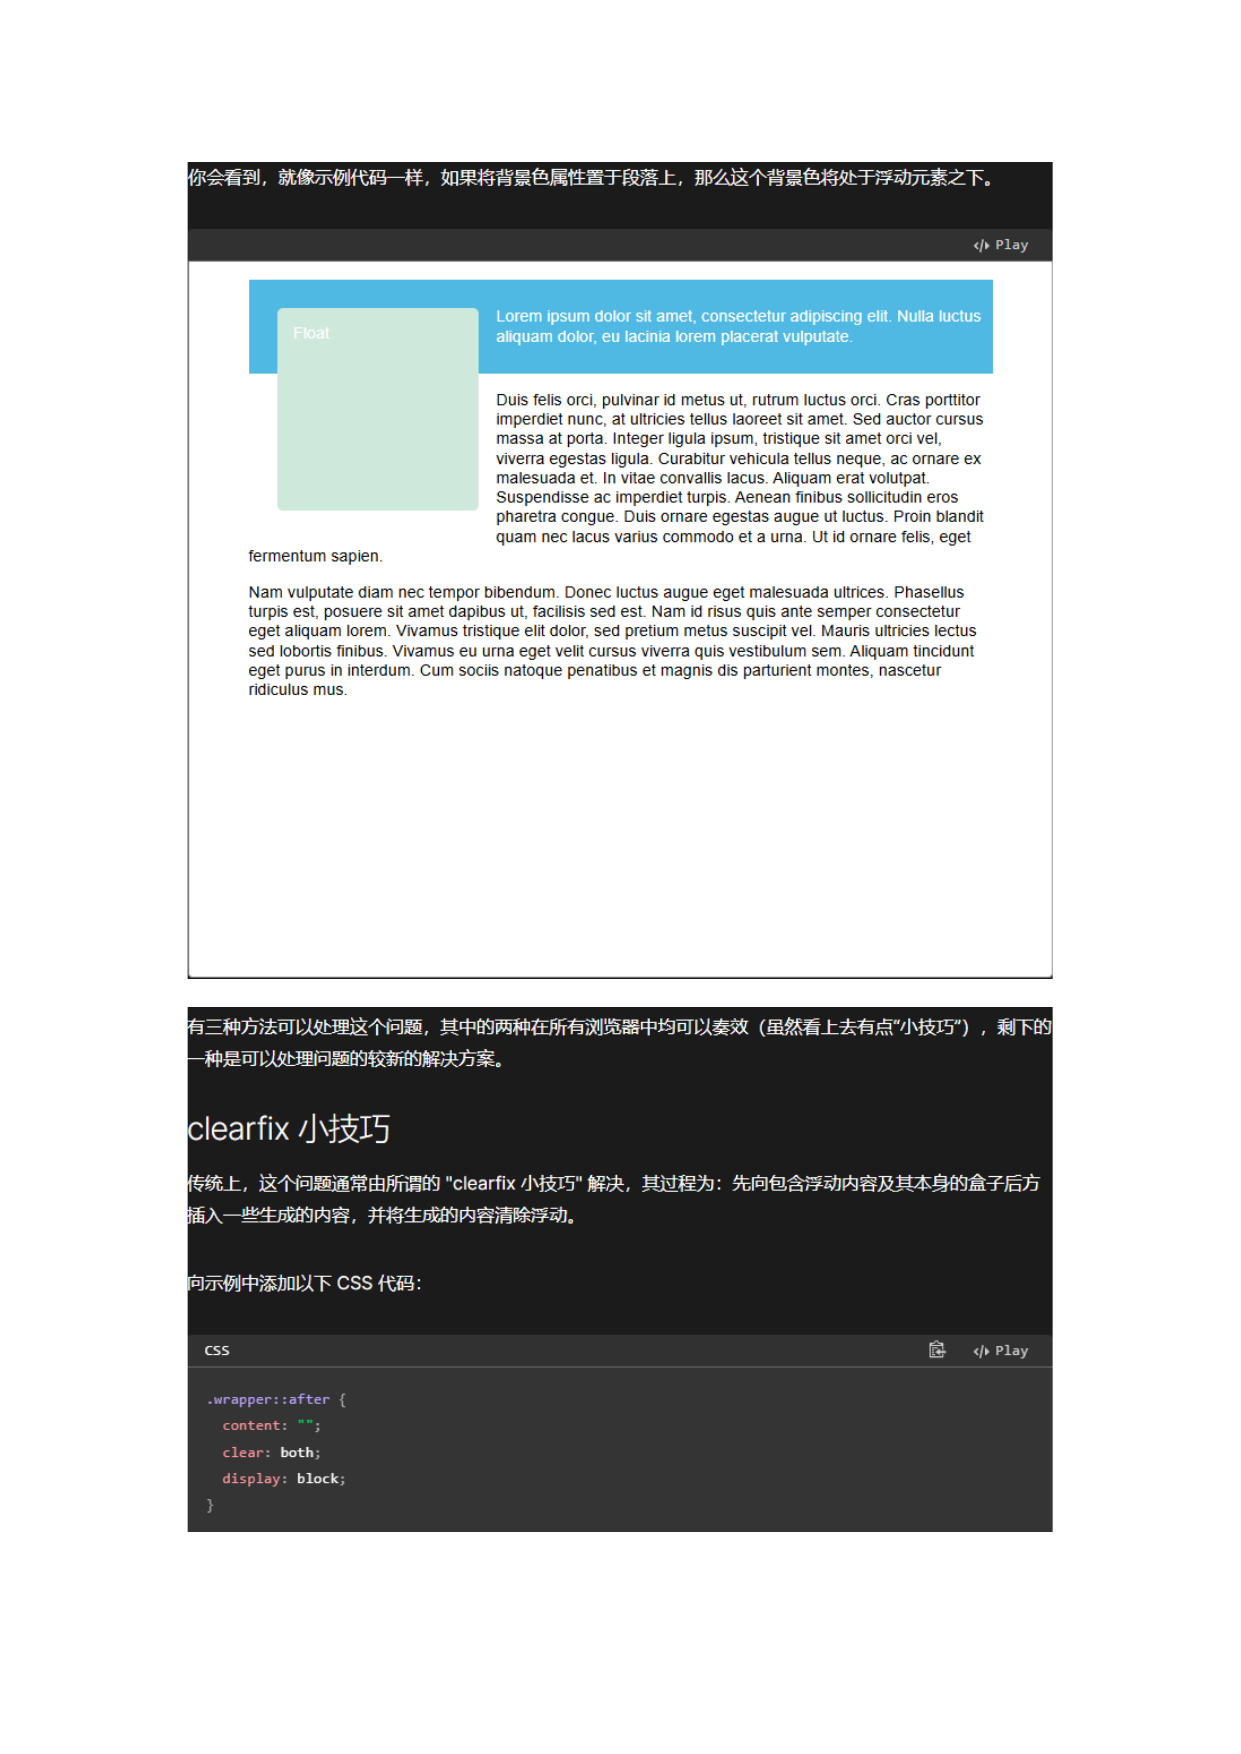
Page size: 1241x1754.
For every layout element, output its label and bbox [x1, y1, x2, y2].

picture [187, 1007, 1053, 1532]
picture [187, 162, 1053, 979]
